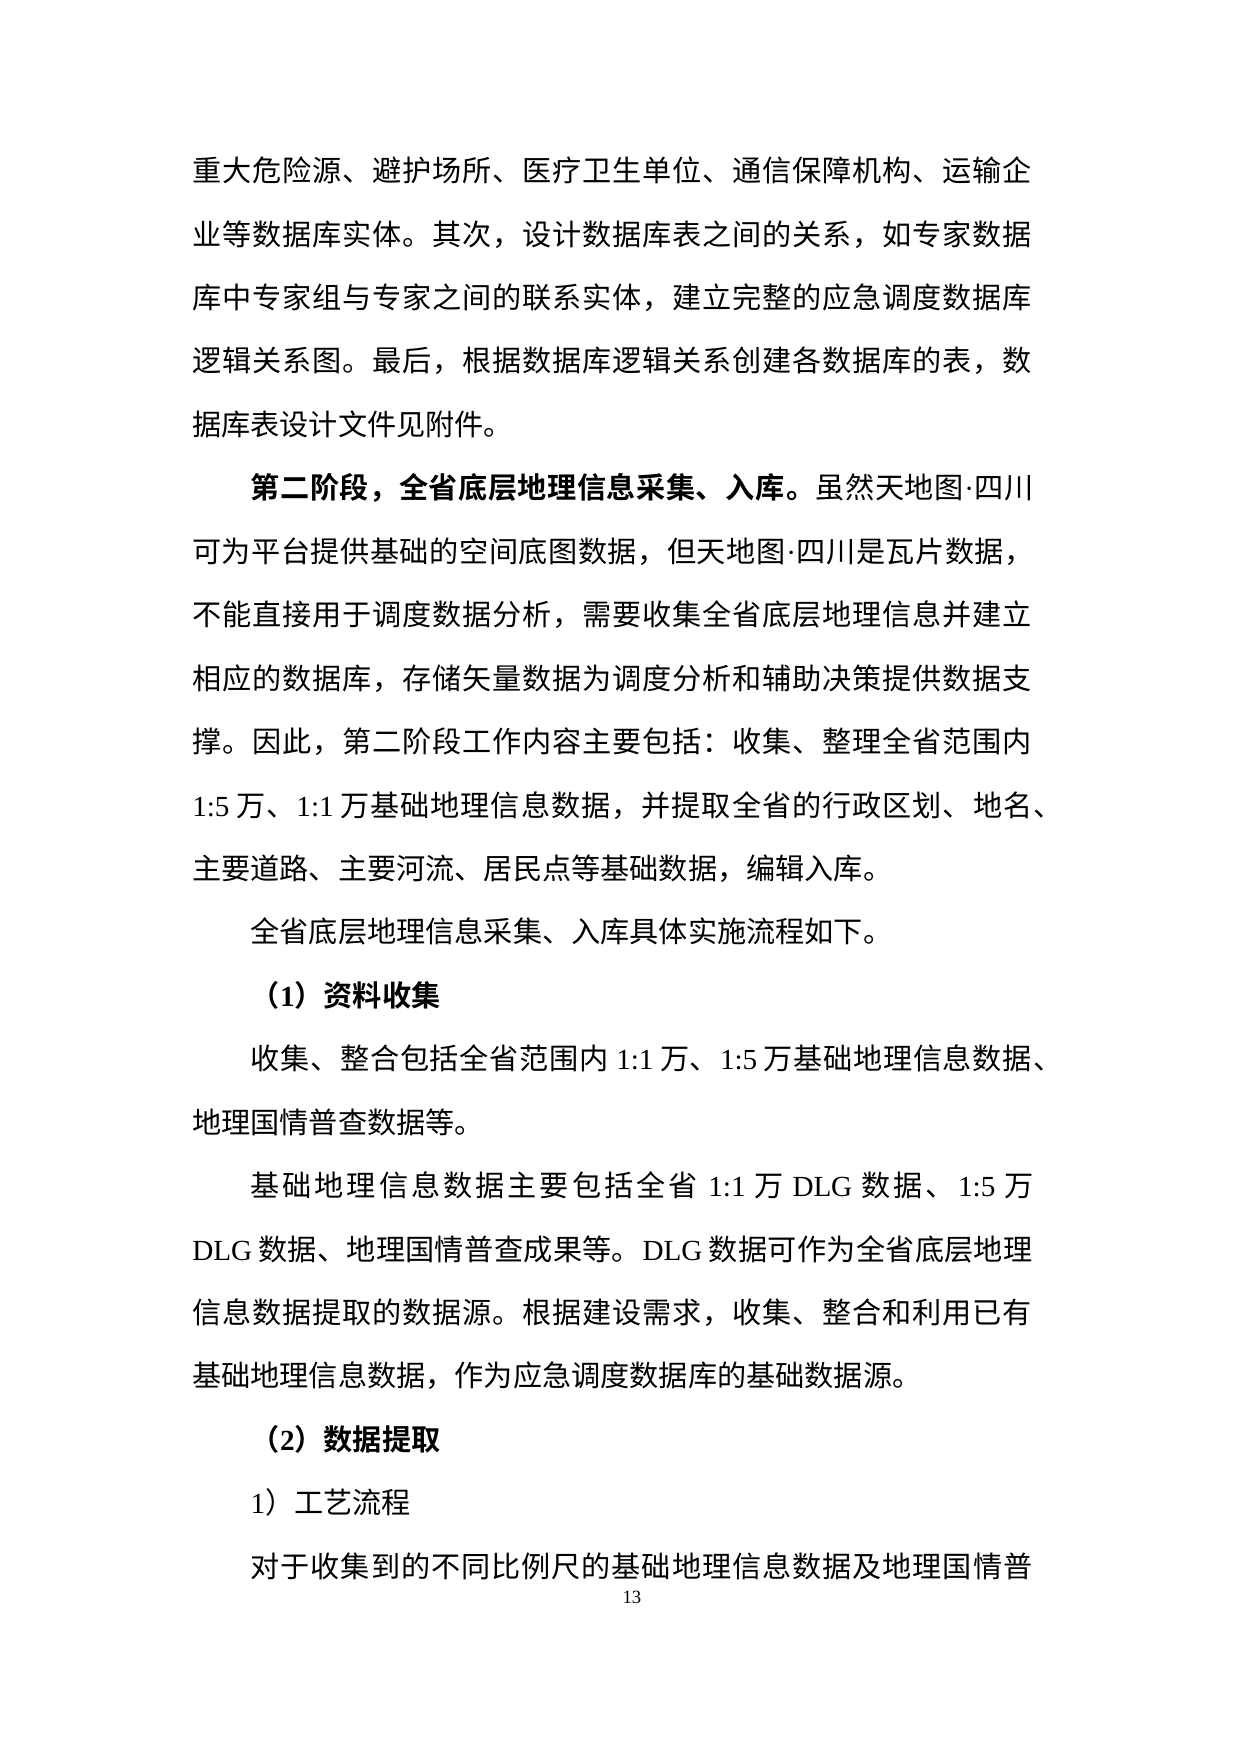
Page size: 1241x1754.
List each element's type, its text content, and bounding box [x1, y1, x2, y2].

text 全省底层地理信息采集、入库具体实施流程如下。 [192, 909, 1033, 951]
text 收集、整合包括全省范围内1:1万、1:5万基础地理信息数据、地理国情普查数据等。 [192, 1036, 1033, 1142]
text （2）数据提取 [192, 1416, 1033, 1459]
text 1）工艺流程 [192, 1480, 1033, 1522]
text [192, 1543, 1033, 1586]
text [192, 148, 1033, 444]
text 基础地理信息数据主要包括全省1:1万DLG数据、1:5万DLG数据、地理国情普查成果等。DLG数据可作为全省底层地理信息数据提取的数据源。根据建设需求，收集、整合和利用已有基础地理信息数据，作为应急调度数据库的基础数据源。 [192, 1163, 1033, 1395]
text 第二阶段，全省底层地理信息采集、入库。虽然天地图·四川可为平台提供基础的空间底图数据，但天地图·四川是瓦片数据，不能直接用于调度数据分析，需要收集全省底层地理信息并建立相应的数据库，存储矢量数据为调度分析和辅助决策提供数据支撑。因此，第二阶段工作内容主要包括：收集、整理全省范围内1:5万、1:1万基础地理信息数据，并提取全省的行政区划、地名、主要道路、主要河流、居民点等基础数据，编辑入库。 [192, 465, 1033, 888]
text （1）资料收集 [192, 972, 1033, 1015]
